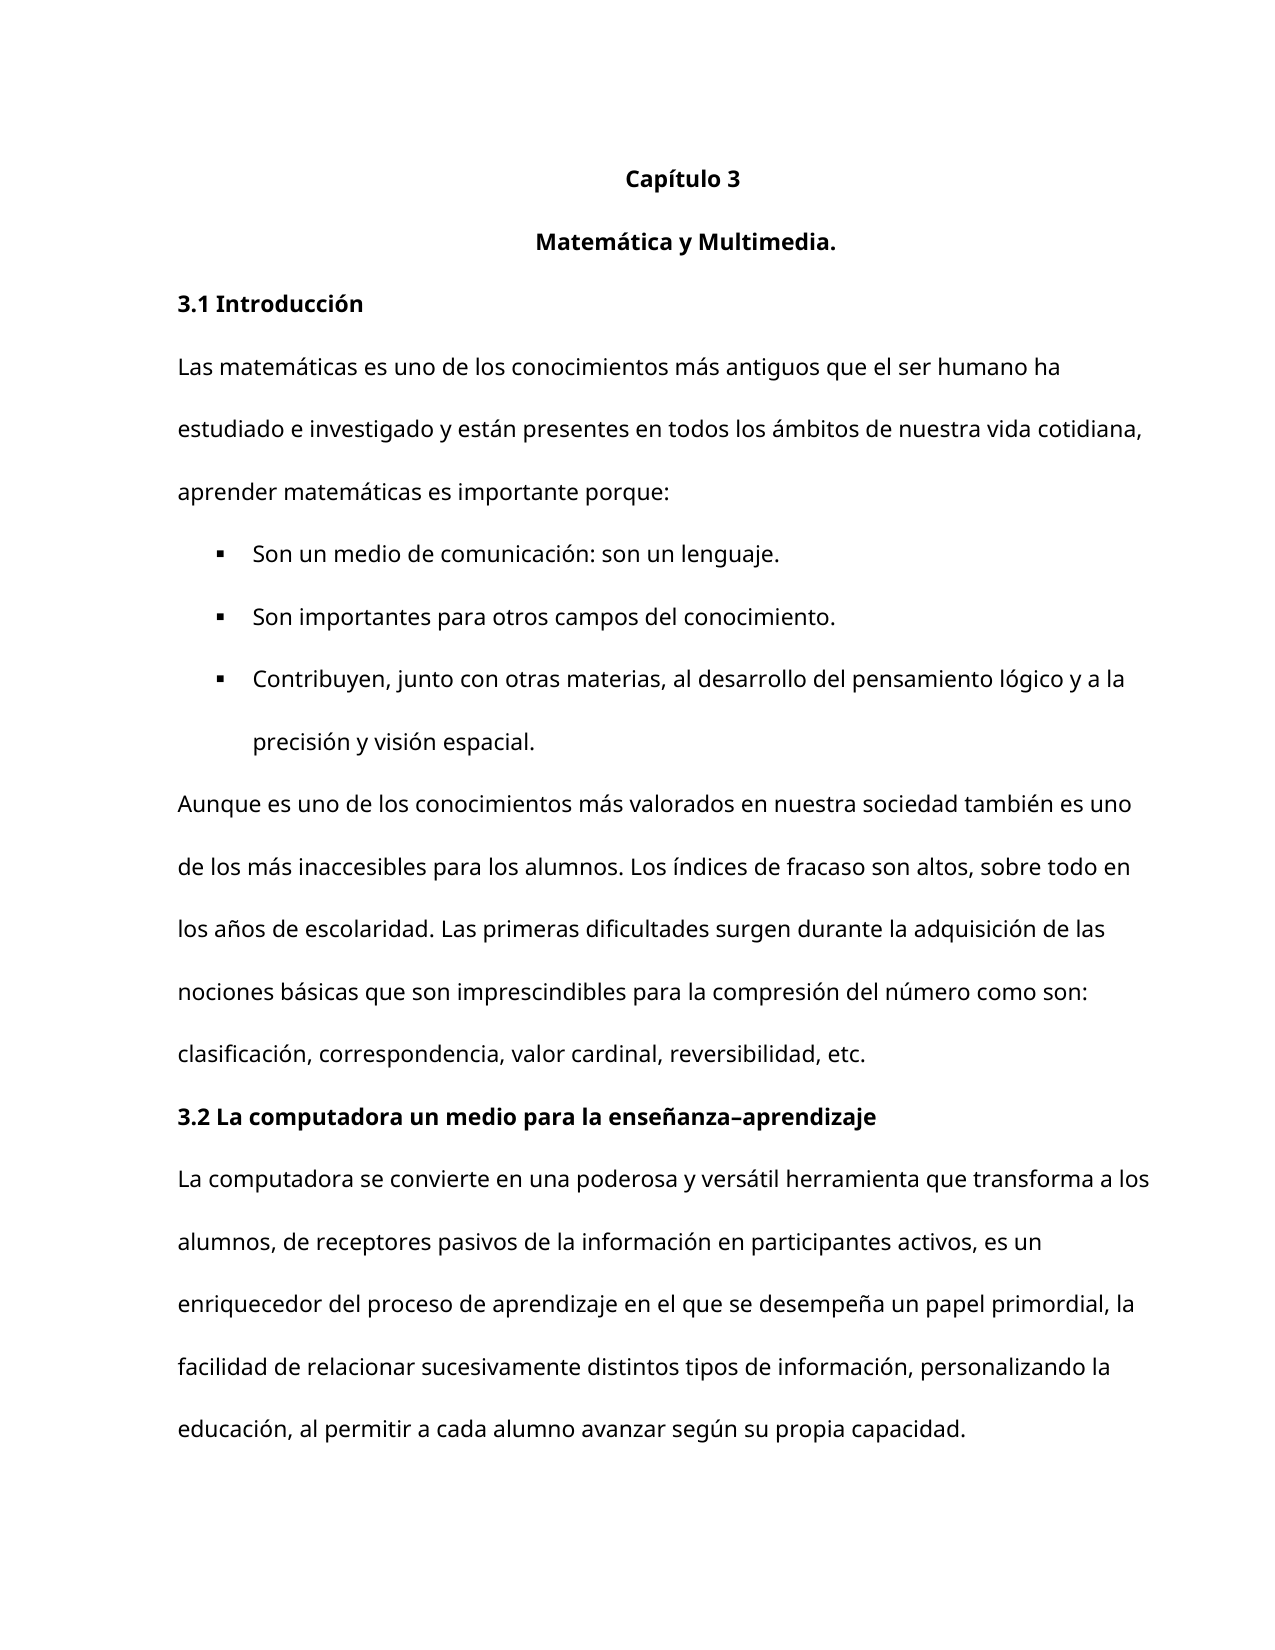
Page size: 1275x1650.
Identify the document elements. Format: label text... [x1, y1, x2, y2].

list Son importantes para otros campos del conocimiento. [215, 601, 1157, 632]
text La computadora se convierte en una poderosa y versátil herramienta que transforma a los alumnos, de receptores pasivos de la información en participantes activos, es un enriquecedor del proceso de aprendizaje en el que se desempeña un papel primordial, la facilidad de relacionar sucesivamente distintos tipos de información, personalizando la educación, al permitir a cada alumno avanzar según su propia capacidad. [177, 1163, 1157, 1444]
subtitle Capítulo 3 Matemática y Multimedia. [215, 163, 1157, 257]
list Son un medio de comunicación: son un lenguaje. [215, 538, 1157, 569]
text Las matemáticas es uno de los conocimientos más antiguos que el ser humano ha estudiado e investigado y están presentes en todos los ámbitos de nuestra vida cotidiana, aprender matemáticas es importante porque: [177, 351, 1157, 507]
list Contribuyen, junto con otras materias, al desarrollo del pensamiento lógico y a la precisión y visión espacial. [215, 663, 1157, 757]
subtitle 3.1 Introducción [177, 288, 1157, 319]
subtitle 3.2 La computadora un medio para la enseñanza–aprendizaje [177, 1101, 1157, 1132]
text Aunque es uno de los conocimientos más valorados en nuestra sociedad también es uno de los más inaccesibles para los alumnos. Los índices de fracaso son altos, sobre todo en los años de escolaridad. Las primeras dificultades surgen durante la adquisición de las nociones básicas que son imprescindibles para la compresión del número como son: clasificación, correspondencia, valor cardinal, reversibilidad, etc. [177, 788, 1157, 1069]
